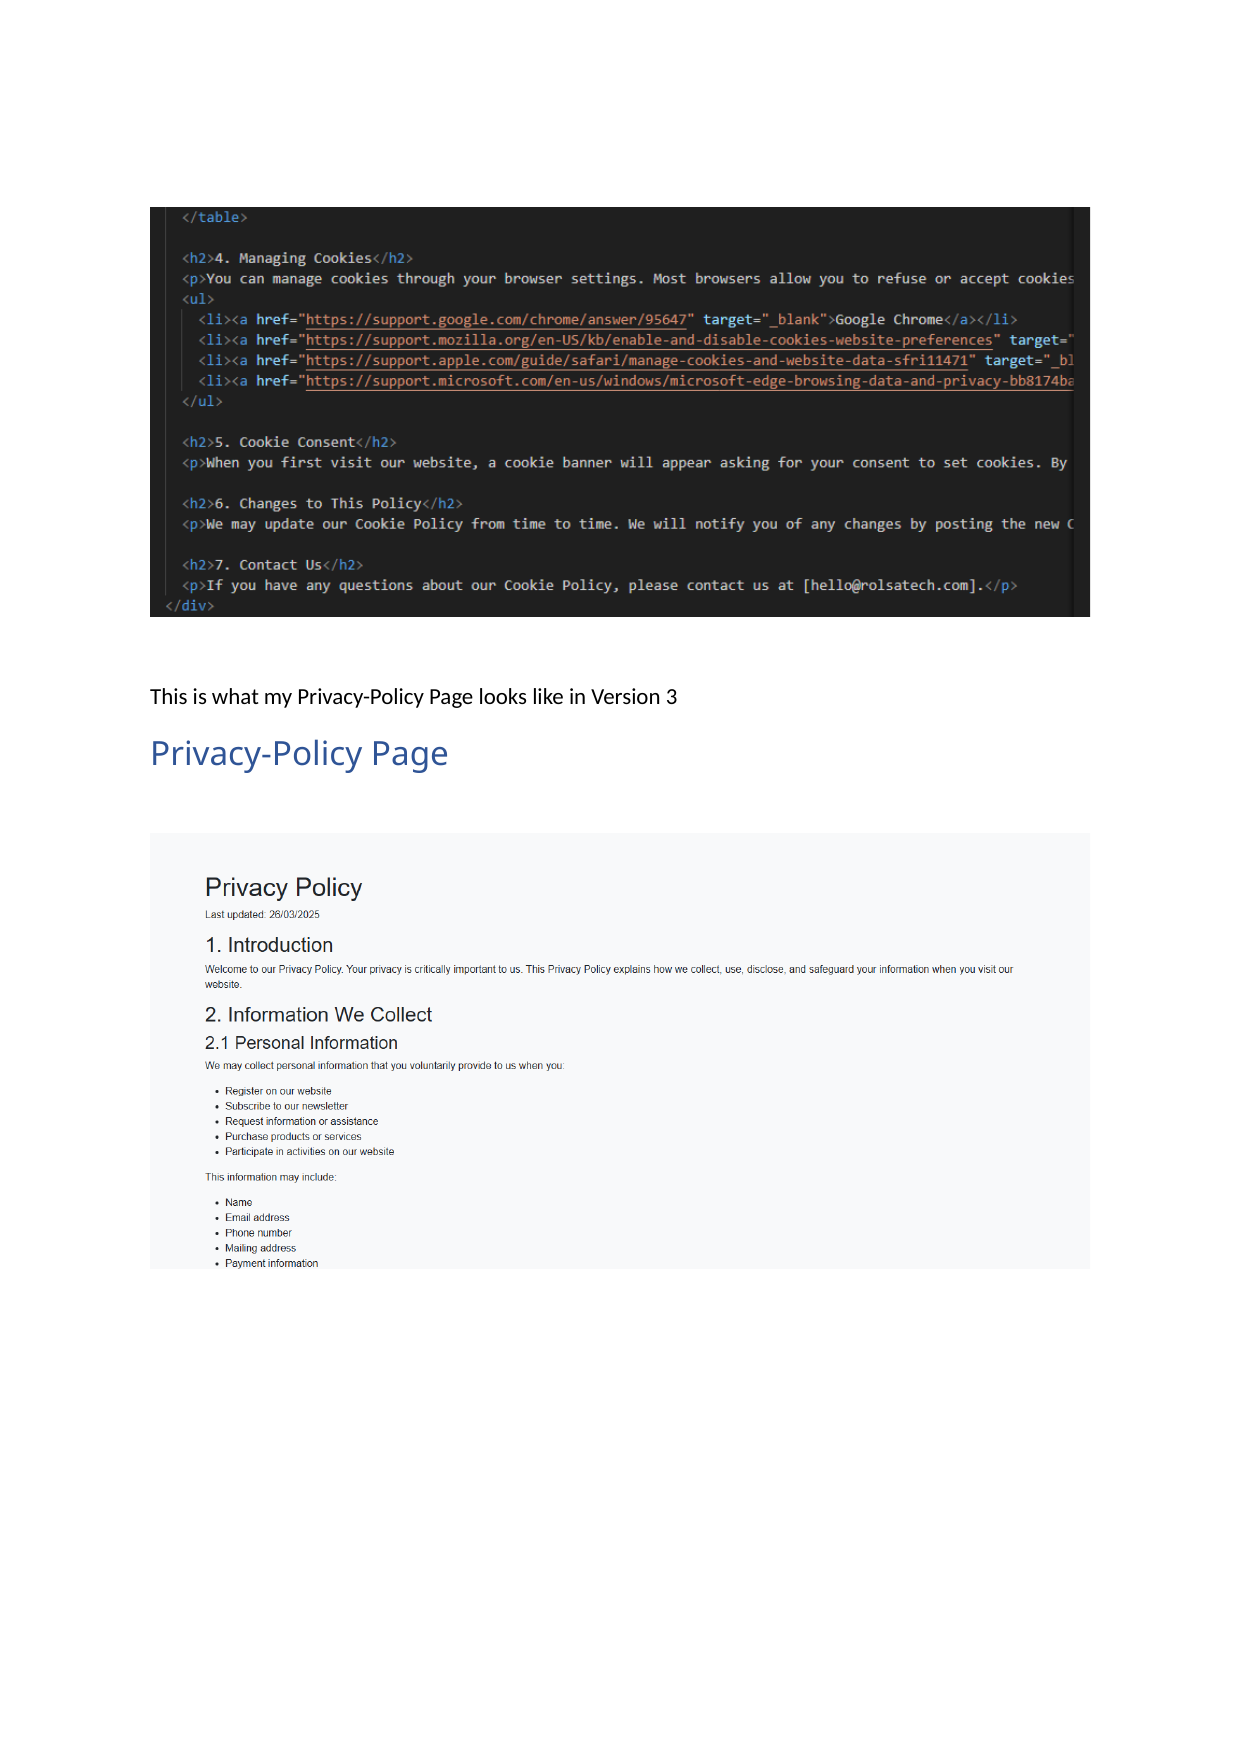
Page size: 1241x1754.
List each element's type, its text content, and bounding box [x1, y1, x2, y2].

picture [150, 207, 1091, 617]
text This is what my Privacy-Policy Page looks like in Version 3 [150, 682, 1090, 710]
subtitle Privacy-Policy Page [150, 729, 1090, 775]
picture [150, 833, 1091, 1269]
